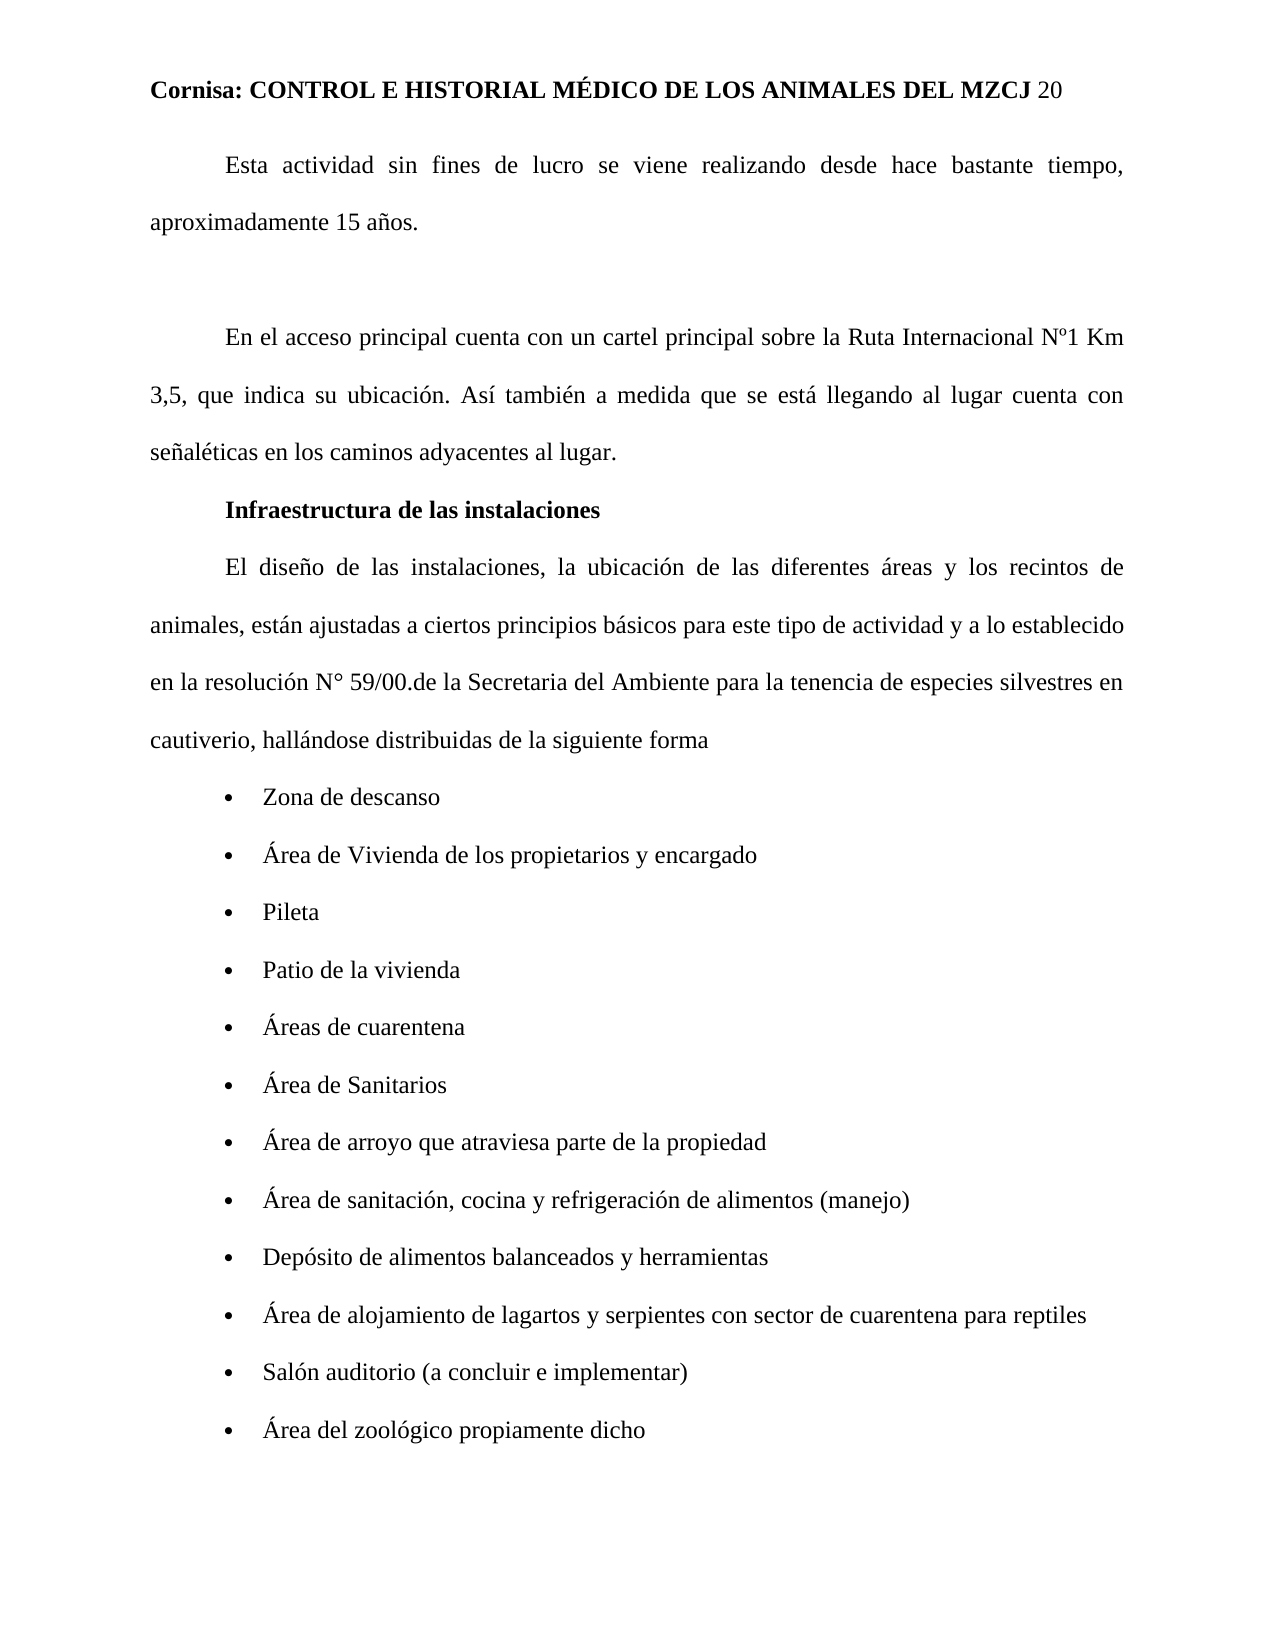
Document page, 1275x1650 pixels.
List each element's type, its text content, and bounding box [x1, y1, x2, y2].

list Área de arroyo que atraviesa parte de la propiedad [225, 1127, 1125, 1156]
list Zona de descanso [225, 782, 1125, 811]
list Pileta [225, 897, 1125, 926]
subtitle Infraestructura de las instalaciones [150, 495, 1125, 524]
list Área de sanitación, cocina y refrigeración de alimentos (manejo) [225, 1185, 1125, 1214]
list Área de Vivienda de los propietarios y encargado [225, 840, 1125, 869]
text En el acceso principal cuenta con un cartel principal sobre la Ruta Internacional Nº1 Km 3,5, que indica su ubicación. Así también a medida que se está llegando al lugar cuenta con señaléticas en los caminos adyacentes al lugar. [150, 322, 1125, 466]
list Área de Sanitarios [225, 1070, 1125, 1099]
list Patio de la vivienda [225, 955, 1125, 984]
list Depósito de alimentos balanceados y herramientas [225, 1242, 1125, 1271]
list Áreas de cuarentena [225, 1012, 1125, 1041]
list Salón auditorio (a concluir e implementar) [225, 1357, 1125, 1386]
list Área de alojamiento de lagartos y serpientes con sector de cuarentena para reptiles [225, 1300, 1125, 1329]
text Esta actividad sin fines de lucro se viene realizando desde hace bastante tiempo, aproximadamente 15 años. [150, 150, 1125, 236]
text El diseño de las instalaciones, la ubicación de las diferentes áreas y los recintos de animales, están ajustadas a ciertos principios básicos para este tipo de actividad y a lo establecido en la resolución N° 59/00.de la Secretaria del Ambiente para la tenencia de especies silvestres en cautiverio, hallándose distribuidas de la siguiente forma [150, 552, 1125, 754]
list Área del zoológico propiamente dicho [225, 1415, 1125, 1444]
